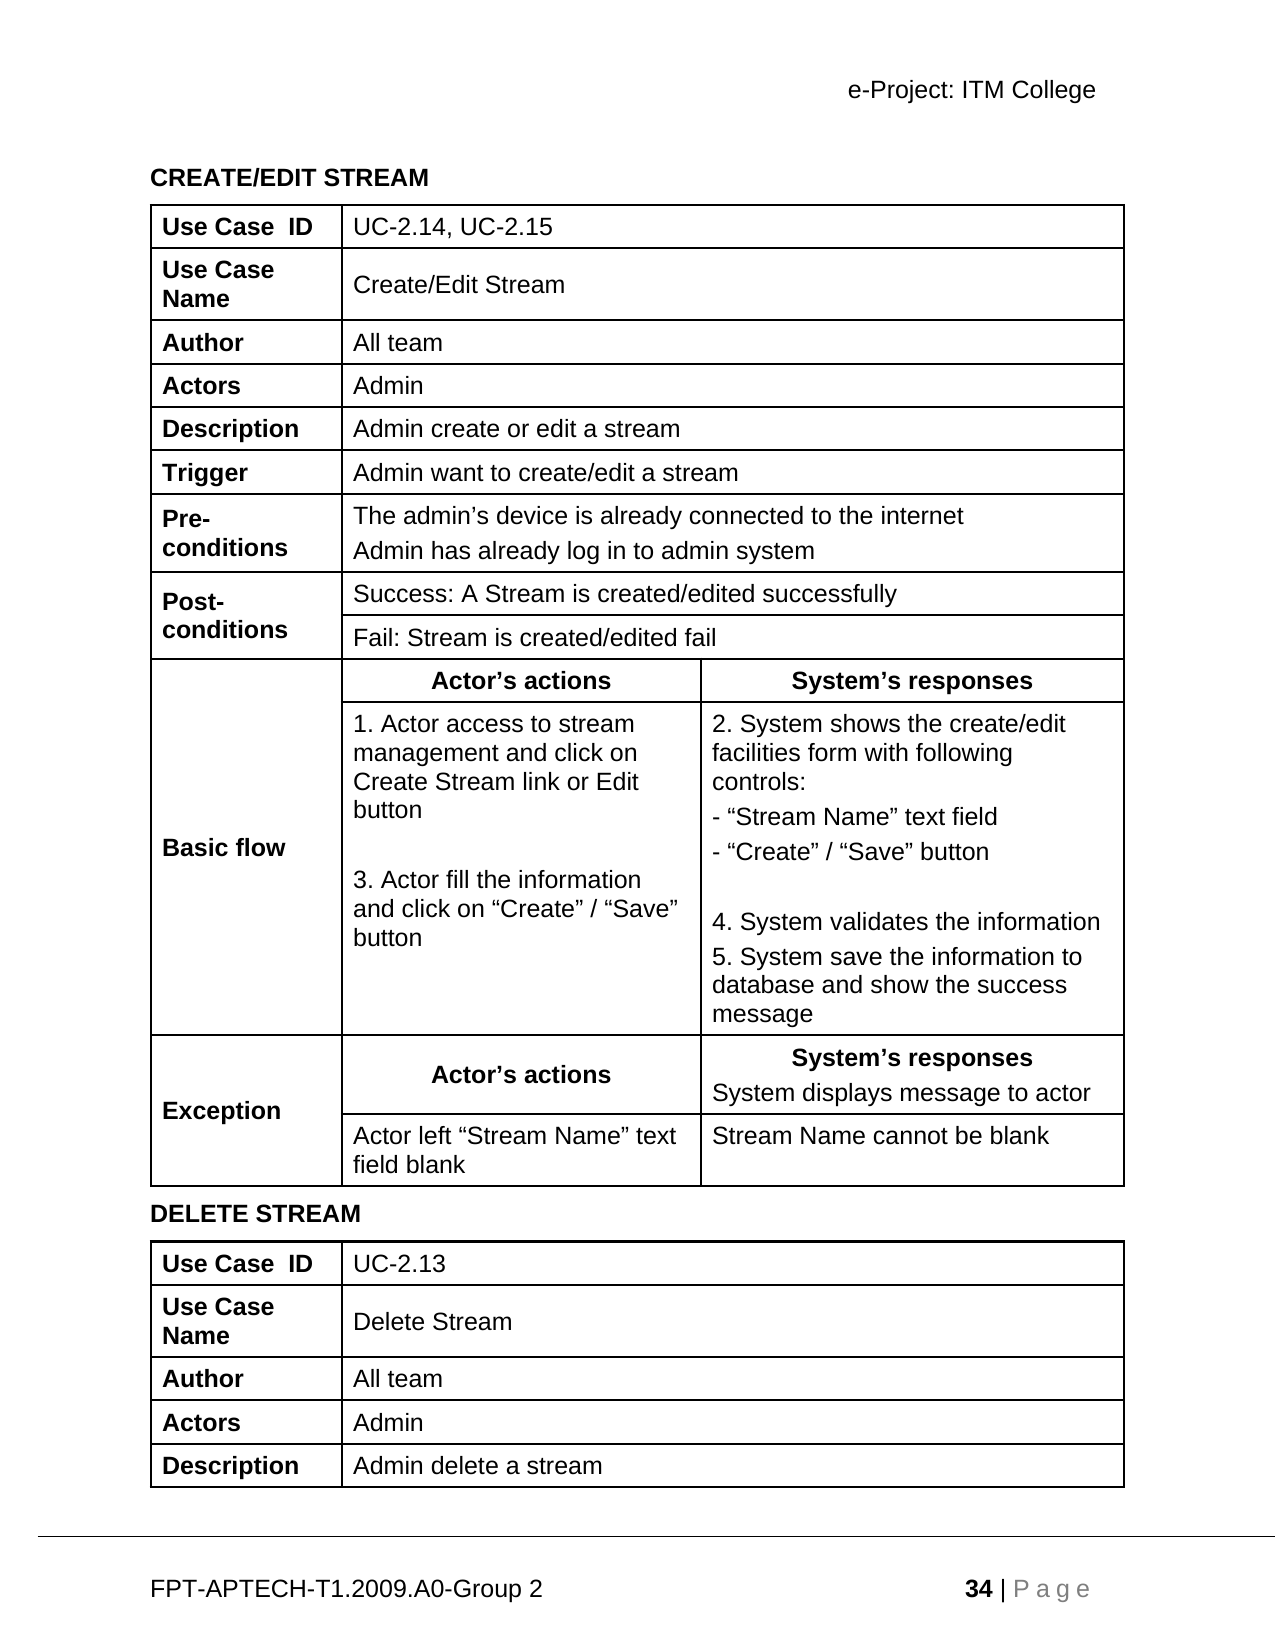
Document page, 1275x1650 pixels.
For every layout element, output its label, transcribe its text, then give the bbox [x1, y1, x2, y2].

table_cell Actor left “Stream Name” text field blank [343, 1115, 700, 1184]
table_cell Admin [343, 1401, 1123, 1442]
table_cell Post-conditions [152, 573, 341, 657]
table_cell Delete Stream [343, 1286, 1123, 1356]
table_cell System’s responses [702, 660, 1123, 701]
table_cell Description [152, 408, 341, 449]
table_cell Actor’s actions [343, 1036, 700, 1112]
table_header UC-2.14, UC-2.15 [343, 206, 1123, 247]
table_cell Trigger [152, 451, 341, 492]
table_cell Admin create or edit a stream [343, 408, 1123, 449]
table_cell Admin delete a stream [343, 1445, 1123, 1486]
table_cell All team [343, 321, 1123, 362]
table_cell Admin want to create/edit a stream [343, 451, 1123, 492]
table_cell Create/Edit Stream [343, 249, 1123, 319]
table_cell Admin [343, 365, 1123, 406]
table_header Use Case ID [152, 1243, 341, 1284]
table_cell Actors [152, 1401, 341, 1442]
table_cell Exception [152, 1036, 341, 1184]
table_cell Pre-conditions [152, 495, 341, 571]
table_cell Stream Name cannot be blank [702, 1115, 1123, 1184]
table_header Use Case ID [152, 206, 341, 247]
table_cell Use Case Name [152, 249, 341, 319]
table_cell Use Case Name [152, 1286, 341, 1356]
table_cell All team [343, 1358, 1123, 1399]
subtitle DELETE STREAM [150, 1199, 1125, 1228]
table_cell Success: A Stream is created/edited successfully [343, 573, 1123, 614]
table_cell Author [152, 1358, 341, 1399]
table_cell The admin’s device is already connected to the internet Admin has already log in to admin system [343, 495, 1123, 571]
table_header UC-2.13 [343, 1243, 1123, 1284]
table_cell Fail: Stream is created/edited fail [343, 616, 1123, 657]
table_cell Actor’s actions [343, 660, 700, 701]
table_cell Author [152, 321, 341, 362]
table_cell Description [152, 1445, 341, 1486]
table_cell 2. System shows the create/edit facilities form with following controls: - “Stream Name” text field - “Create” / “Save” button 4. System validates the information 5. System save the information to database and show the success message [702, 703, 1123, 1034]
table_cell Basic flow [152, 660, 341, 1034]
table_cell Actors [152, 365, 341, 406]
table_cell 1. Actor access to stream management and click on Create Stream link or Edit button 3. Actor fill the information and click on “Create” / “Save” button [343, 703, 700, 1034]
subtitle CREATE/EDIT STREAM [150, 162, 1125, 191]
table_cell System’s responses System displays message to actor [702, 1036, 1123, 1112]
